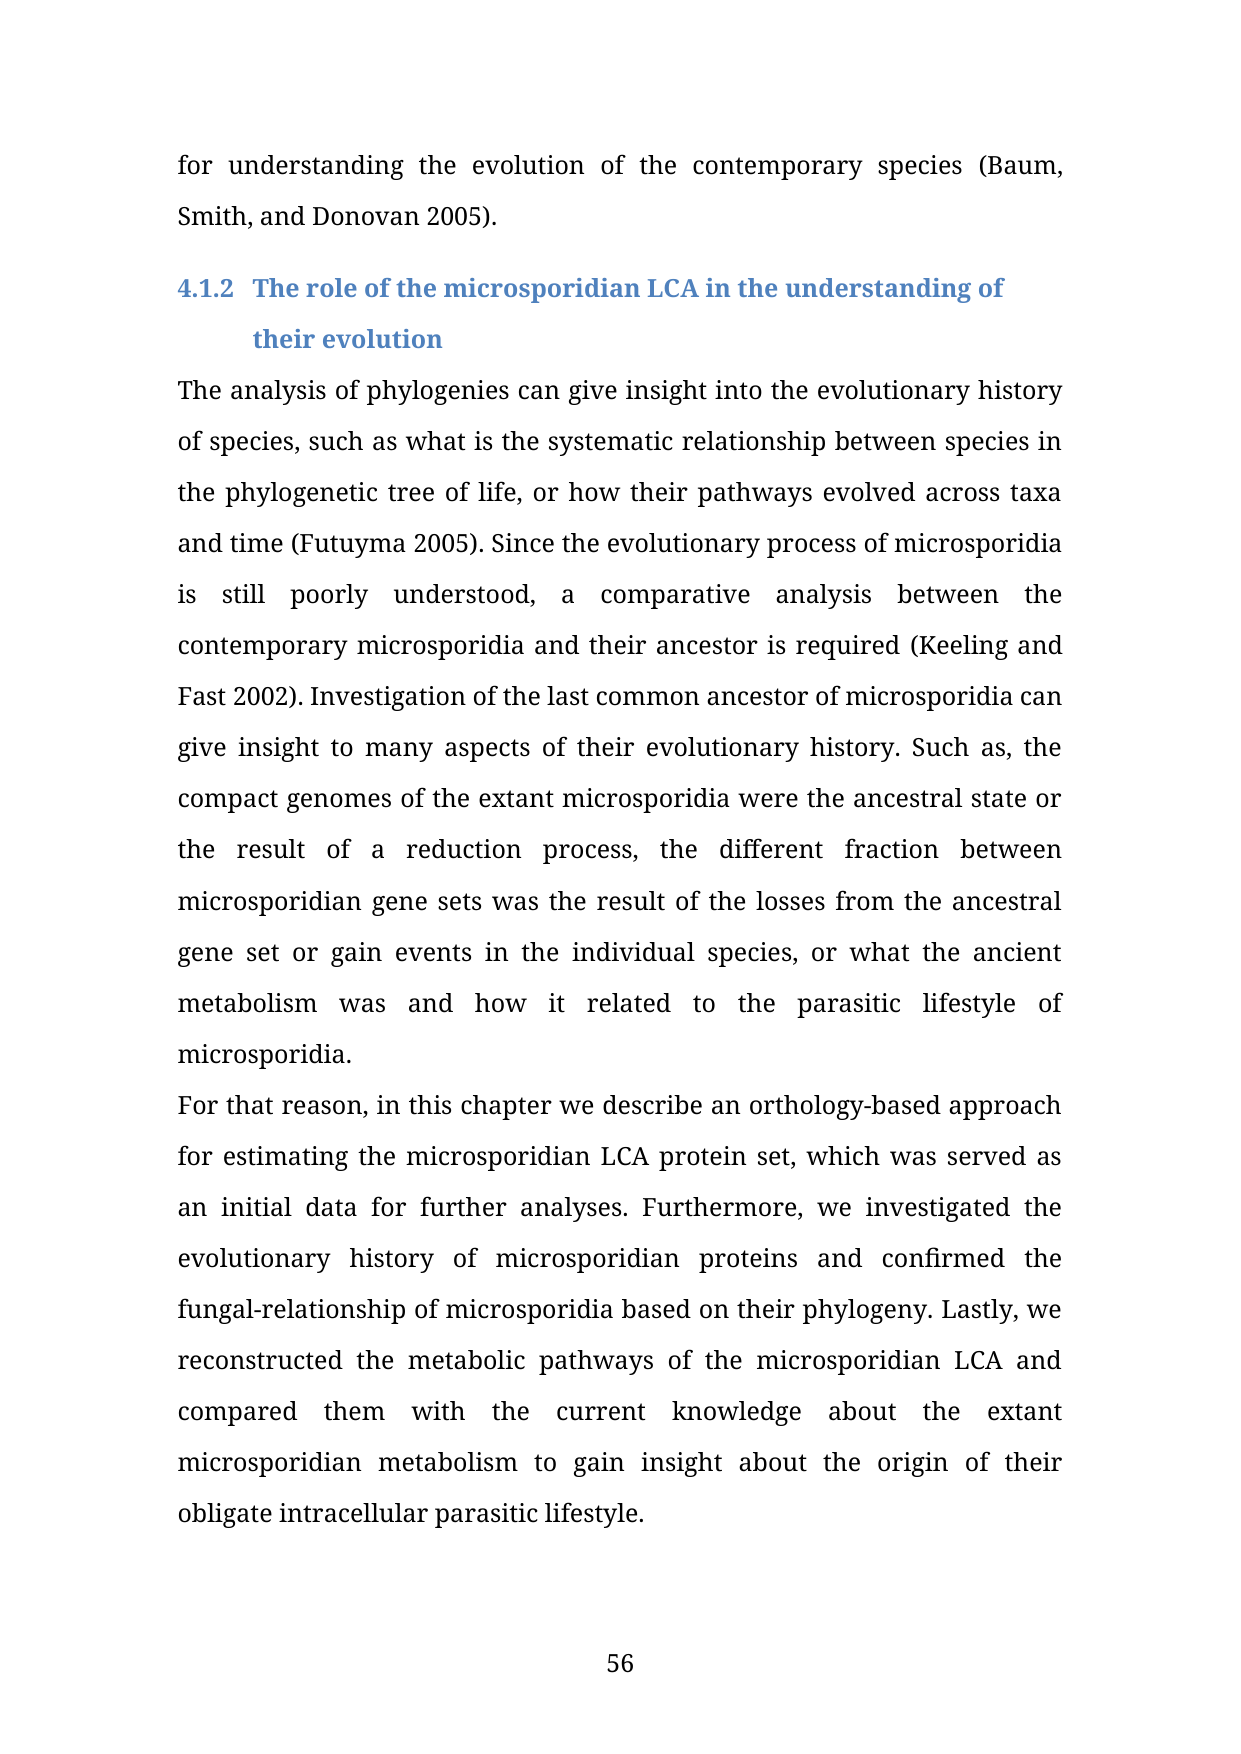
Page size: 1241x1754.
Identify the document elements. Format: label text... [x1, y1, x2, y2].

text The analysis of phylogenies can give insight into the evolutionary history of species, such as what is the systematic relationship between species in the phylogenetic tree of life, or how their pathways evolved across taxa and time (Futuyma 2005). Since the evolutionary process of microsporidia is still poorly understood, a comparative analysis between the contemporary microsporidia and their ancestor is required (Keeling and Fast 2002). Investigation of the last common ancestor of microsporidia can give insight to many aspects of their evolutionary history. Such as, the compact genomes of the extant microsporidia were the ancestral state or the result of a reduction process, the different fraction between microsporidian gene sets was the result of the losses from the ancestral gene set or gain events in the individual species, or what the ancient metabolism was and how it related to the parasitic lifestyle of microsporidia. [177, 373, 1063, 1070]
text For that reason, in this chapter we describe an orthology-based approach for estimating the microsporidian LCA protein set, which was served as an initial data for further analyses. Furthermore, we investigated the evolutionary history of microsporidian proteins and confirmed the fungal-relationship of microsporidia based on their phylogeny. Lastly, we reconstructed the metabolic pathways of the microsporidian LCA and compared them with the current knowledge about the extant microsporidian metabolism to gain insight about the origin of their obligate intracellular parasitic lifestyle. [177, 1087, 1063, 1530]
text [177, 148, 1063, 233]
subtitle The role of the microsporidian LCA in the understanding of their evolution [177, 271, 1063, 356]
